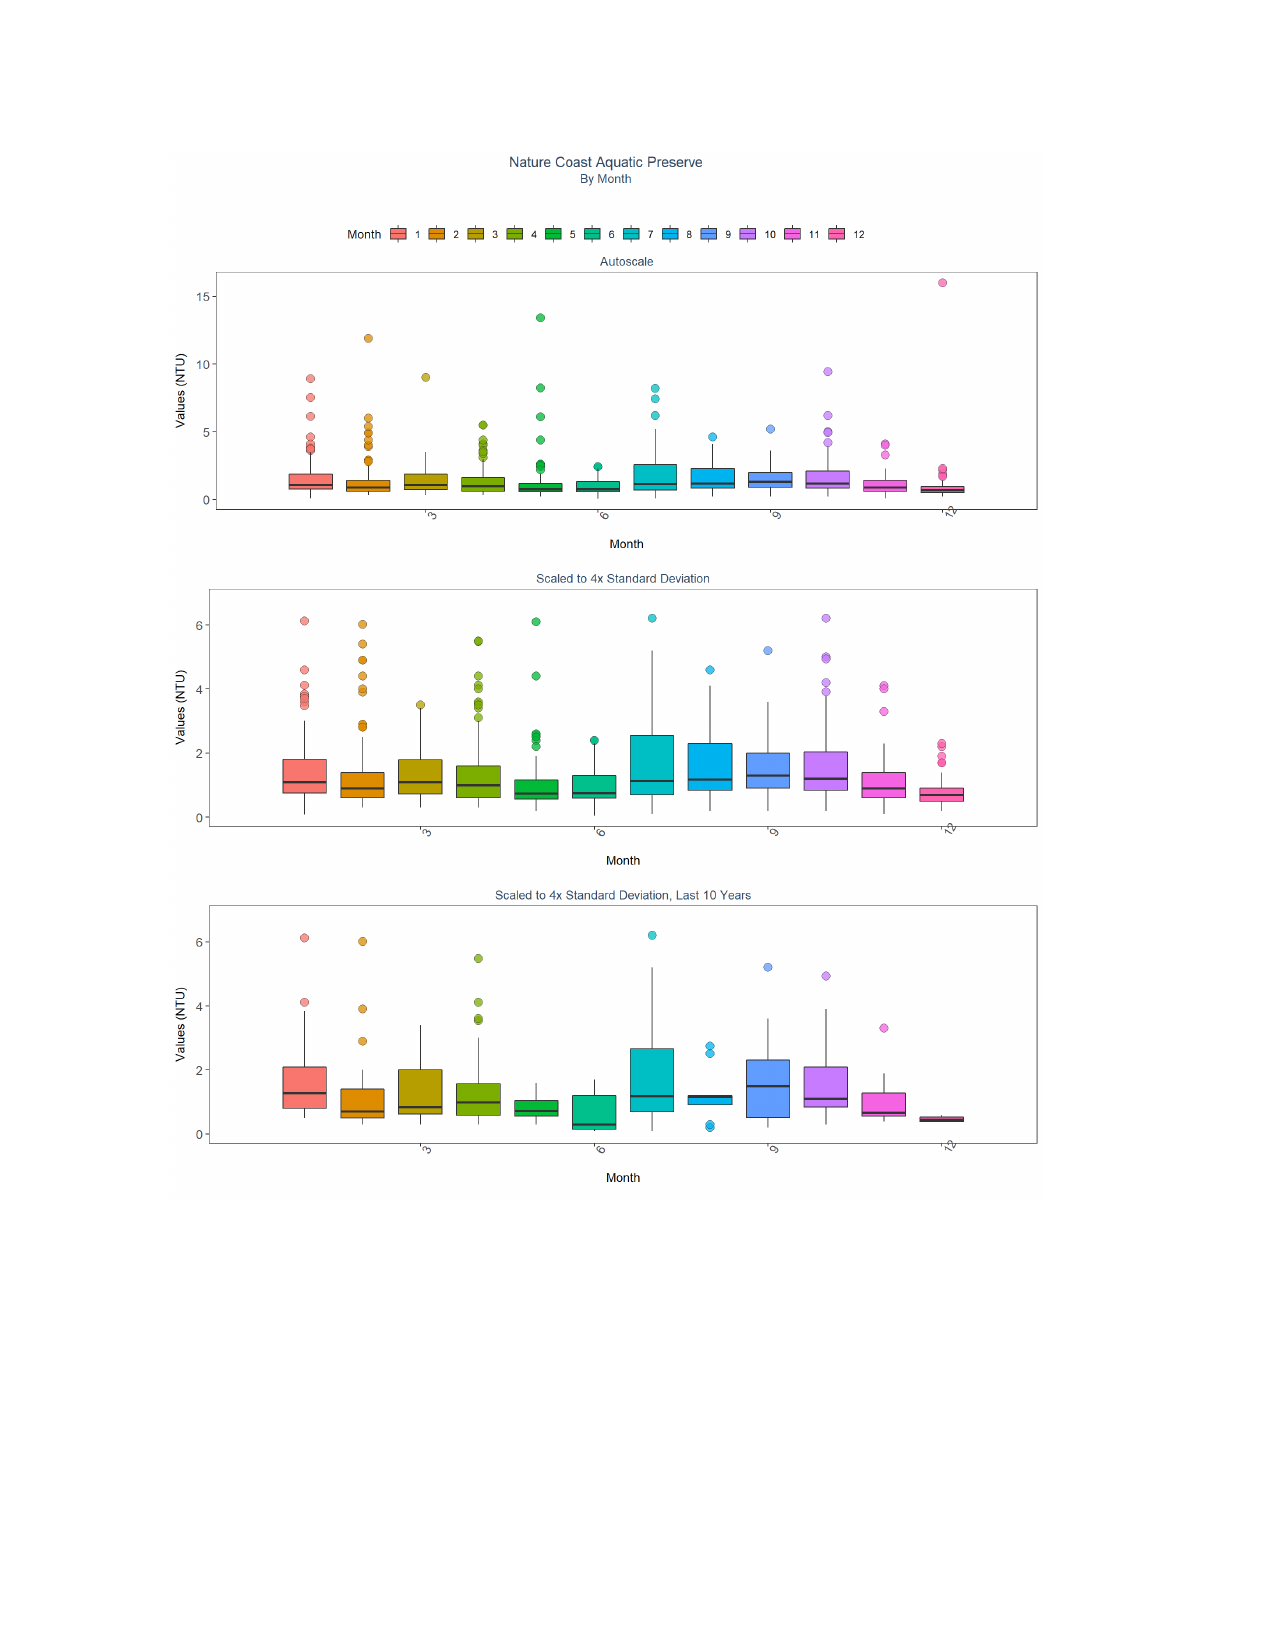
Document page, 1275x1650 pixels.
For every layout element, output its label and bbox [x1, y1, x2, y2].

picture [168, 150, 1044, 1200]
